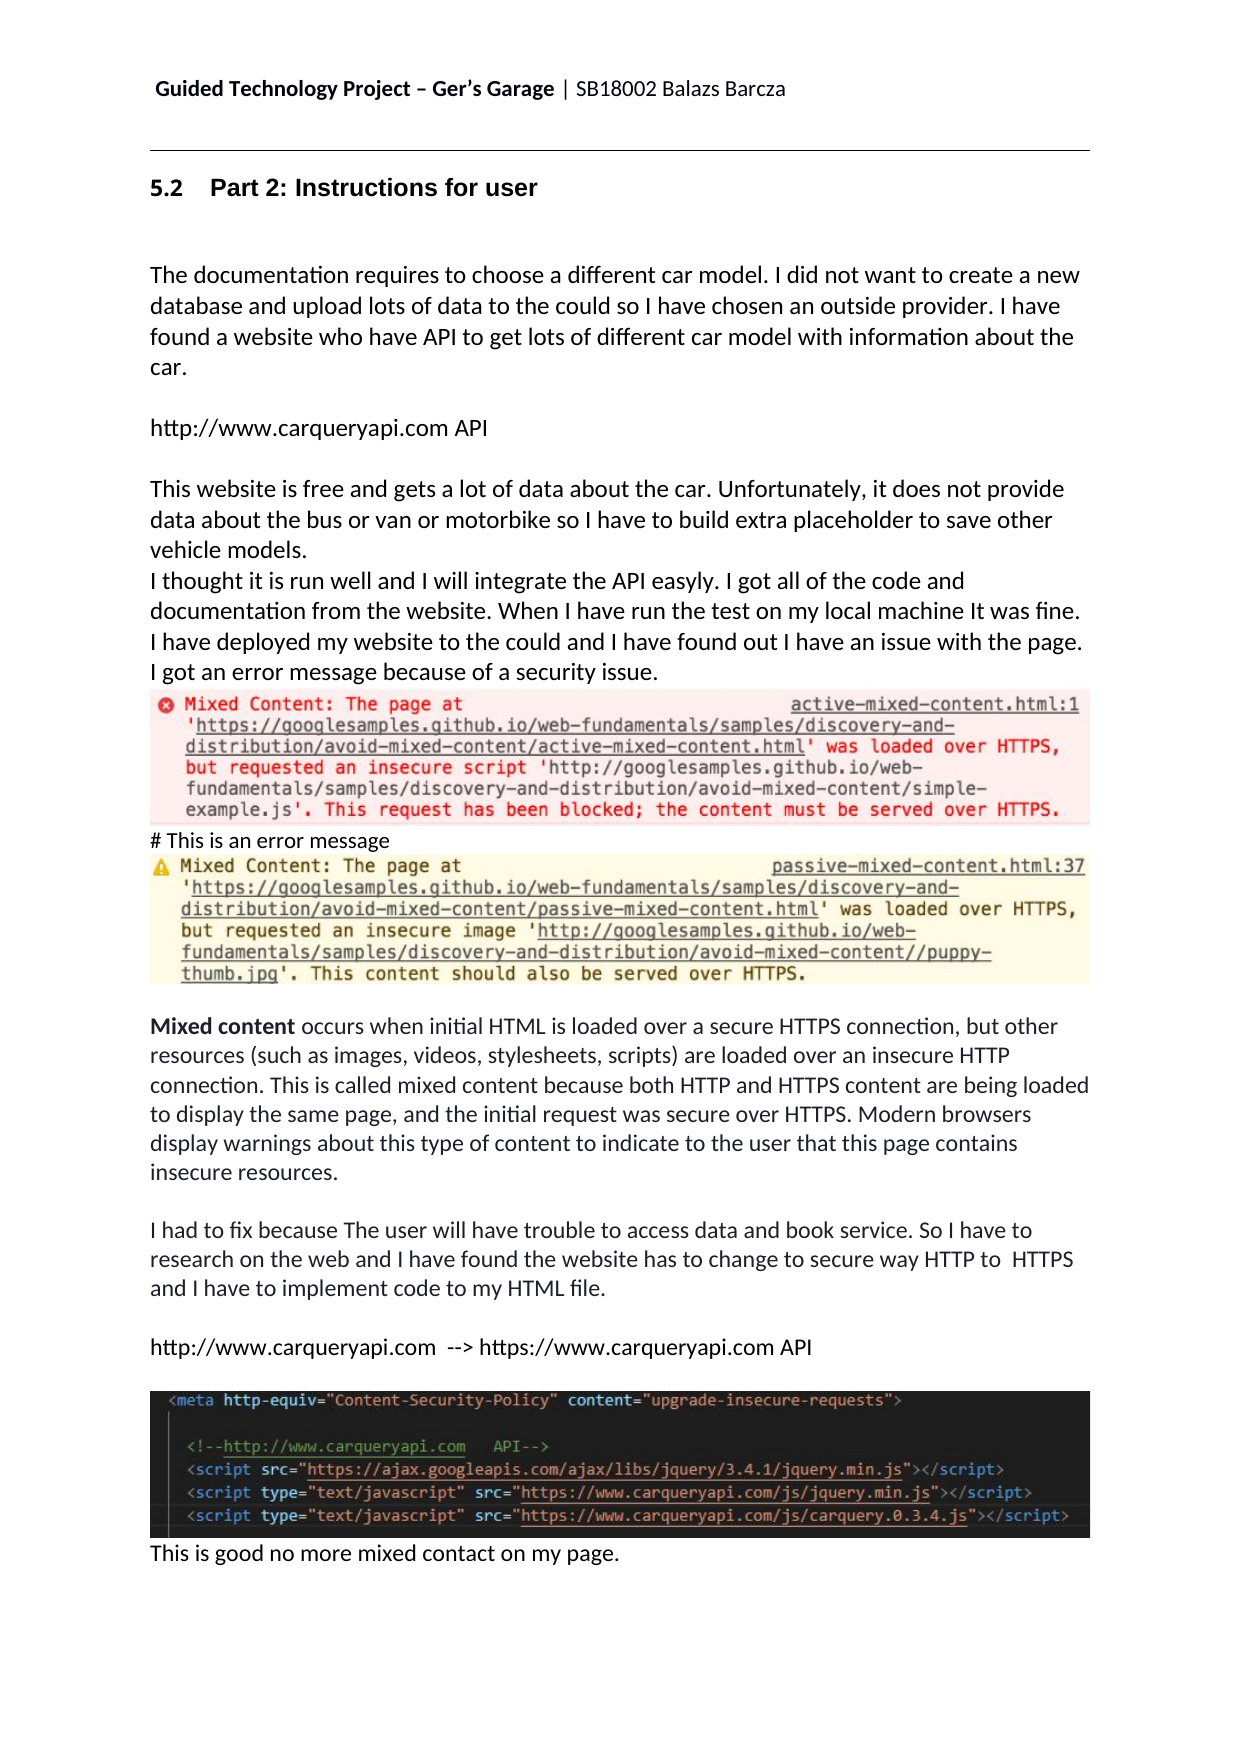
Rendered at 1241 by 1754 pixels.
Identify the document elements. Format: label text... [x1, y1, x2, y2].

text The documentation requires to choose a different car model. I did not want to create a new database and upload lots of data to the could so I have chosen an outside provider. I have found a website who have API to get lots of different car model with information about the car. http://www.carqueryapi.com API [150, 259, 1090, 443]
picture [150, 1391, 1091, 1538]
text # This is an error message [150, 826, 1090, 854]
subtitle Part 2: Instructions for user [150, 151, 1090, 203]
picture [150, 687, 1091, 826]
picture [150, 854, 1091, 984]
text This website is free and gets a lot of data about the car. Unfortunately, it does not provide data about the bus or van or motorbike so I have to build extra placeholder to save other vehicle models. I thought it is run well and I will integrate the API easyly. I got all of the code and documentation from the website. When I have run the test on my local machine It was fine. I have deployed my website to the could and I have found out I have an issue with the page. I got an error message because of a security issue. [150, 443, 1090, 687]
text Mixed content occurs when initial HTML is loaded over a secure HTTPS connection, but other resources (such as images, videos, stylesheets, scripts) are loaded over an insecure HTTP connection. This is called mixed content because both HTTP and HTTPS content are being loaded to display the same page, and the initial request was secure over HTTPS. Modern browsers display warnings about this type of content to indicate to the user that this page contains insecure resources. [150, 1011, 1090, 1187]
text This is good no more mixed contact on my page. [150, 1538, 1090, 1567]
text http://www.carqueryapi.com --> https://www.carqueryapi.com API [150, 1332, 1090, 1361]
text I had to fix because The user will have trouble to access data and book service. So I have to research on the web and I have found the website has to change to secure way HTTP to HTTPS and I have to implement code to my HTML file. [150, 1215, 1090, 1303]
